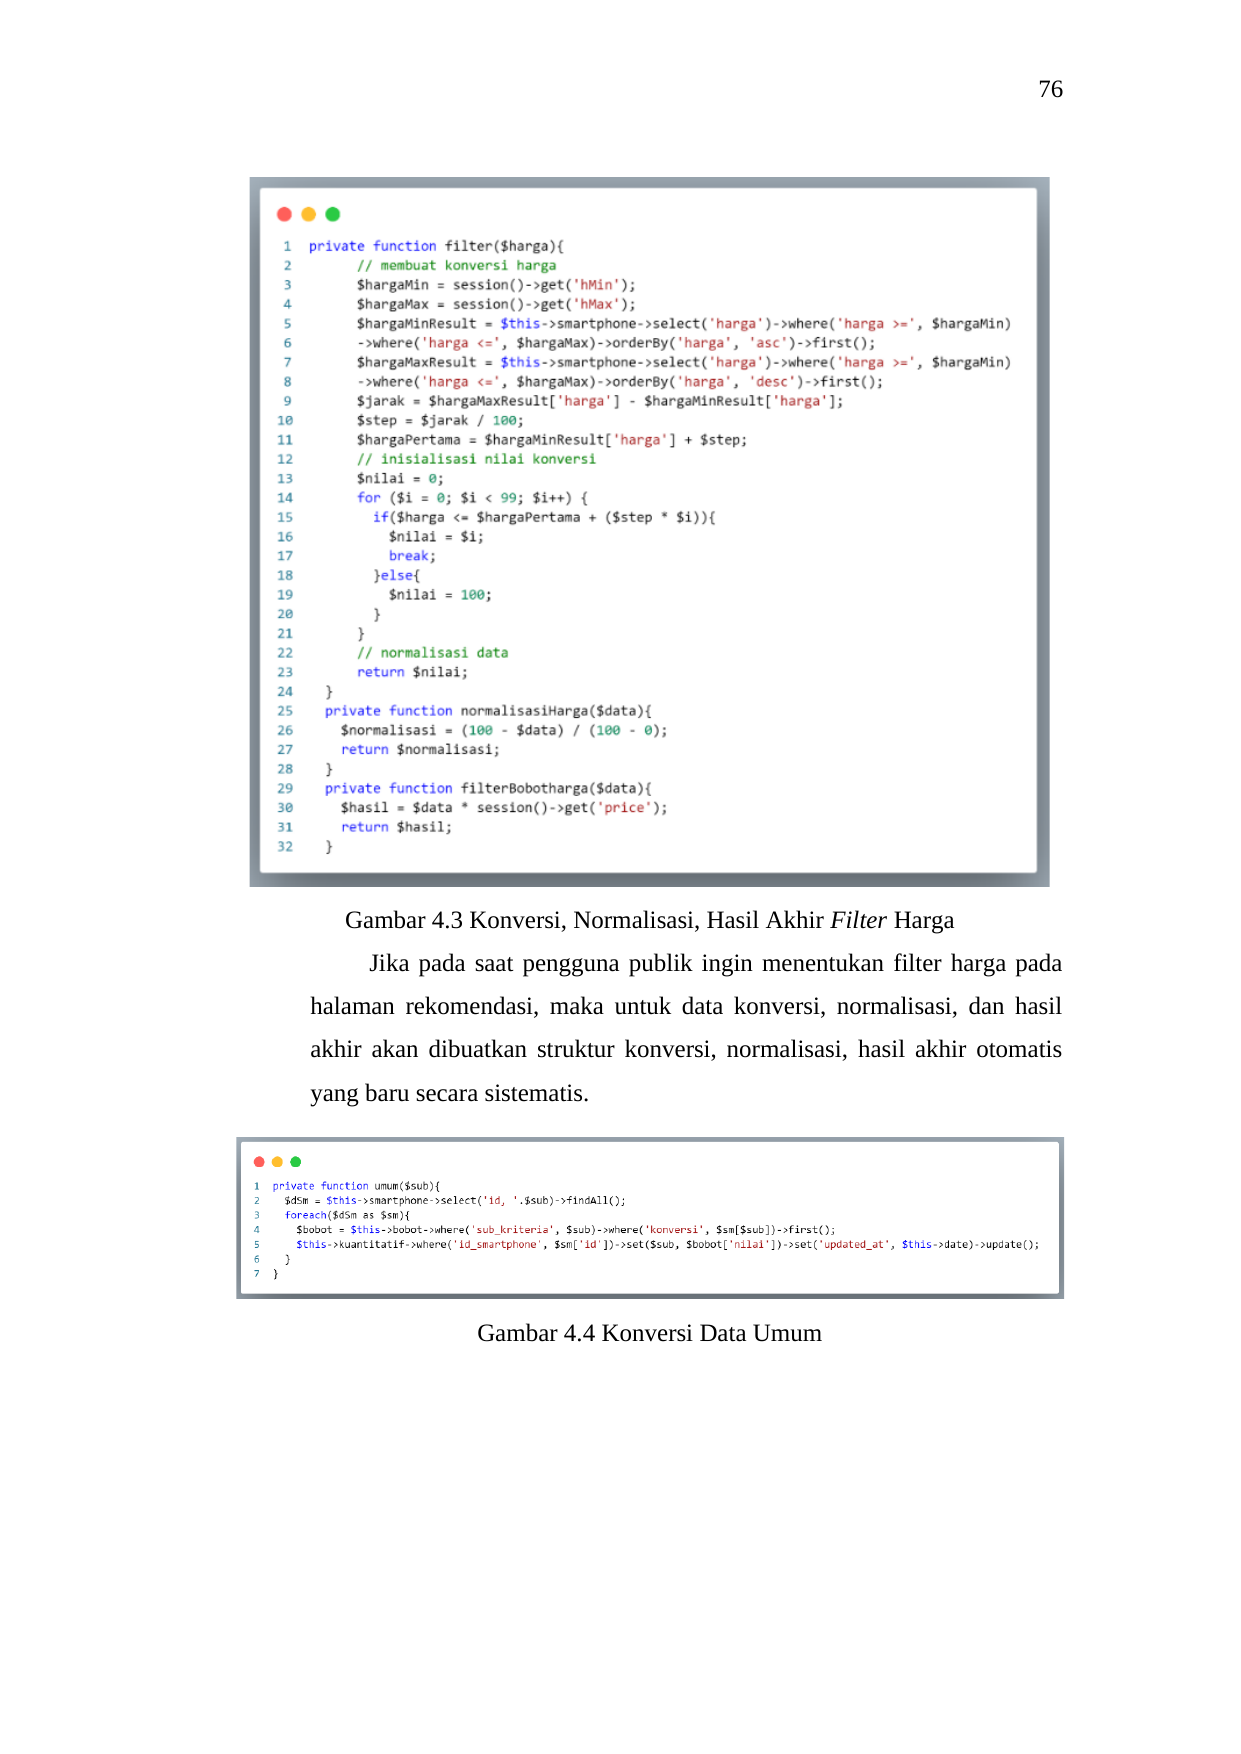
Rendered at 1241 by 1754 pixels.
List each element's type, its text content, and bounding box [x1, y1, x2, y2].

picture [236, 1137, 1065, 1299]
text Gambar 4.3 Konversi, Normalisasi, Hasil Akhir Filter Harga [236, 905, 1063, 934]
text Jika pada saat pengguna publik ingin menentukan filter harga pada halaman rekomendasi, maka untuk data konversi, normalisasi, dan hasil akhir akan dibuatkan struktur konversi, normalisasi, hasil akhir otomatis yang baru secara sistematis. [310, 948, 1063, 1106]
picture [249, 177, 1050, 887]
text Gambar 4.4 Konversi Data Umum [236, 1318, 1063, 1346]
